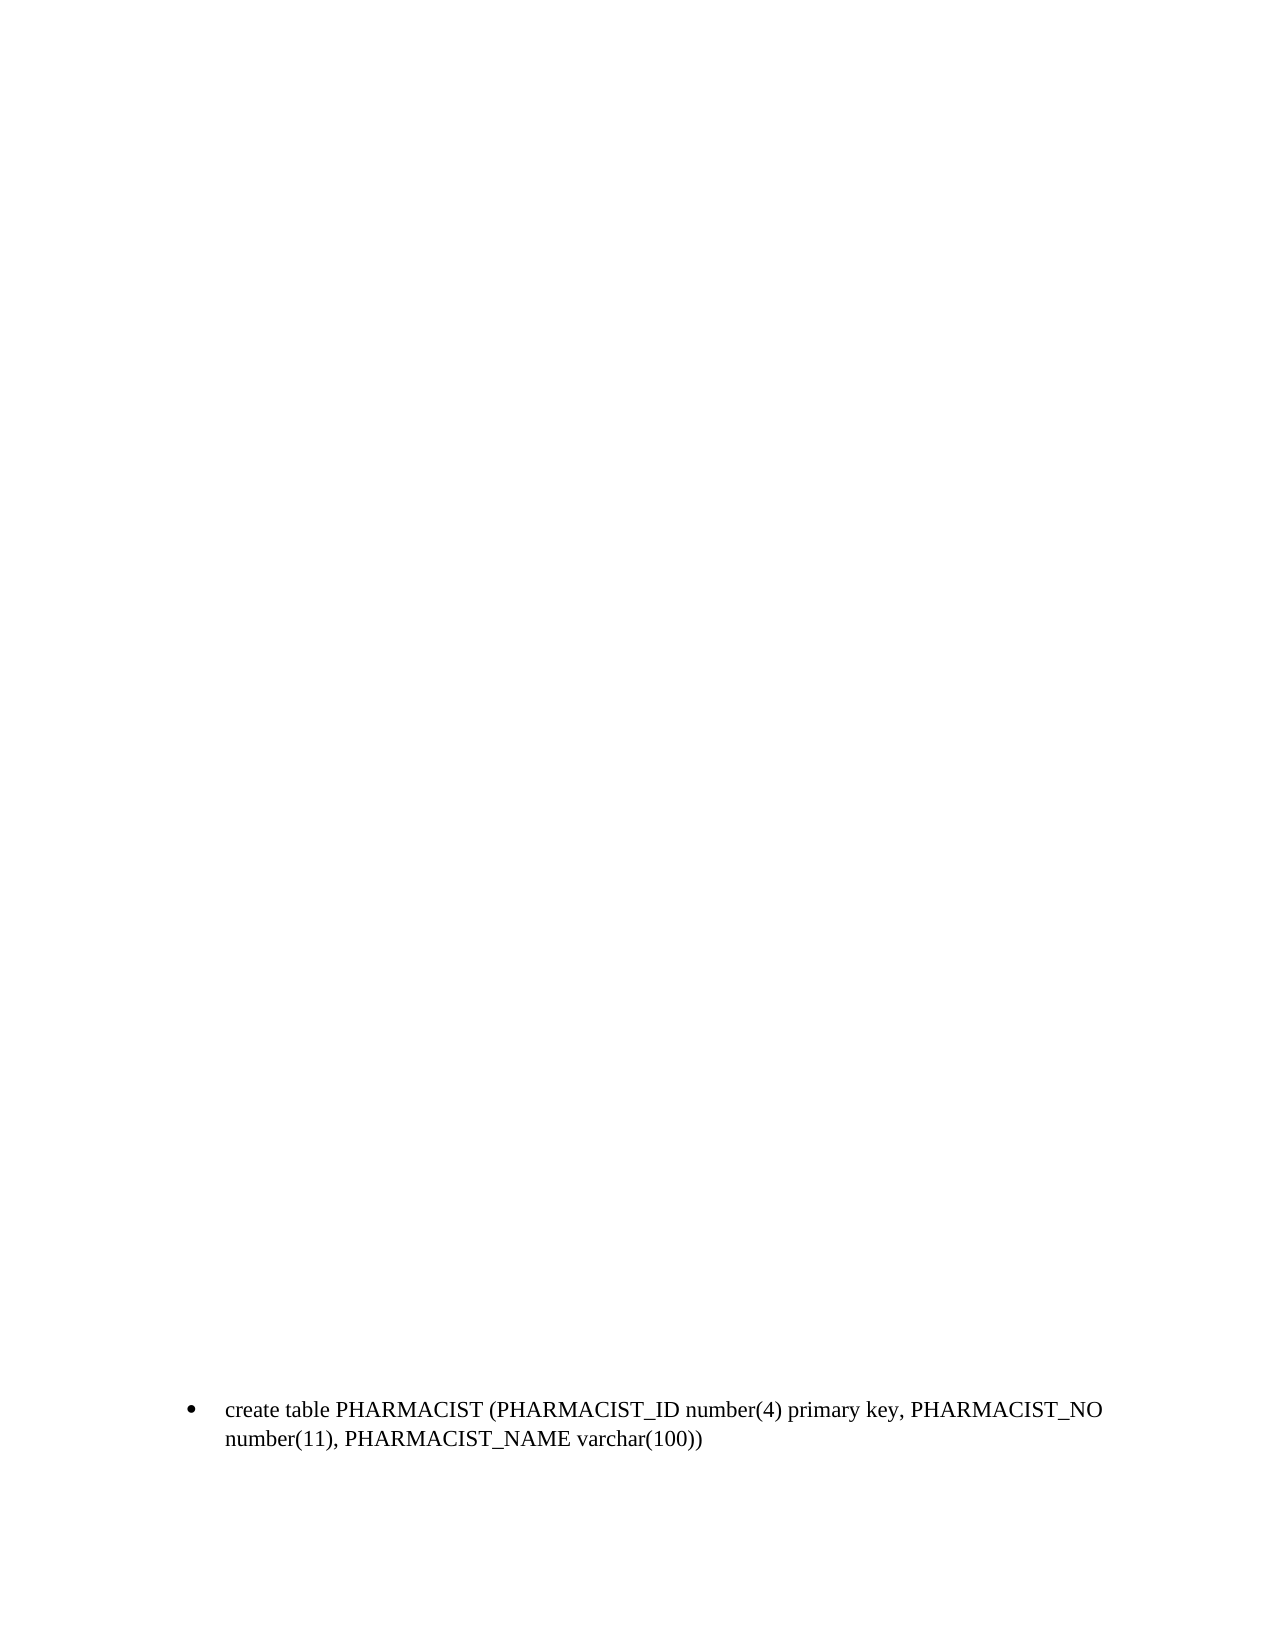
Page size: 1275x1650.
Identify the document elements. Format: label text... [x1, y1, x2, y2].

list create table PHARMACIST (PHARMACIST_ID number(4) primary key, PHARMACIST_NO number(11), PHARMACIST_NAME varchar(100)) [187, 1396, 1125, 1451]
